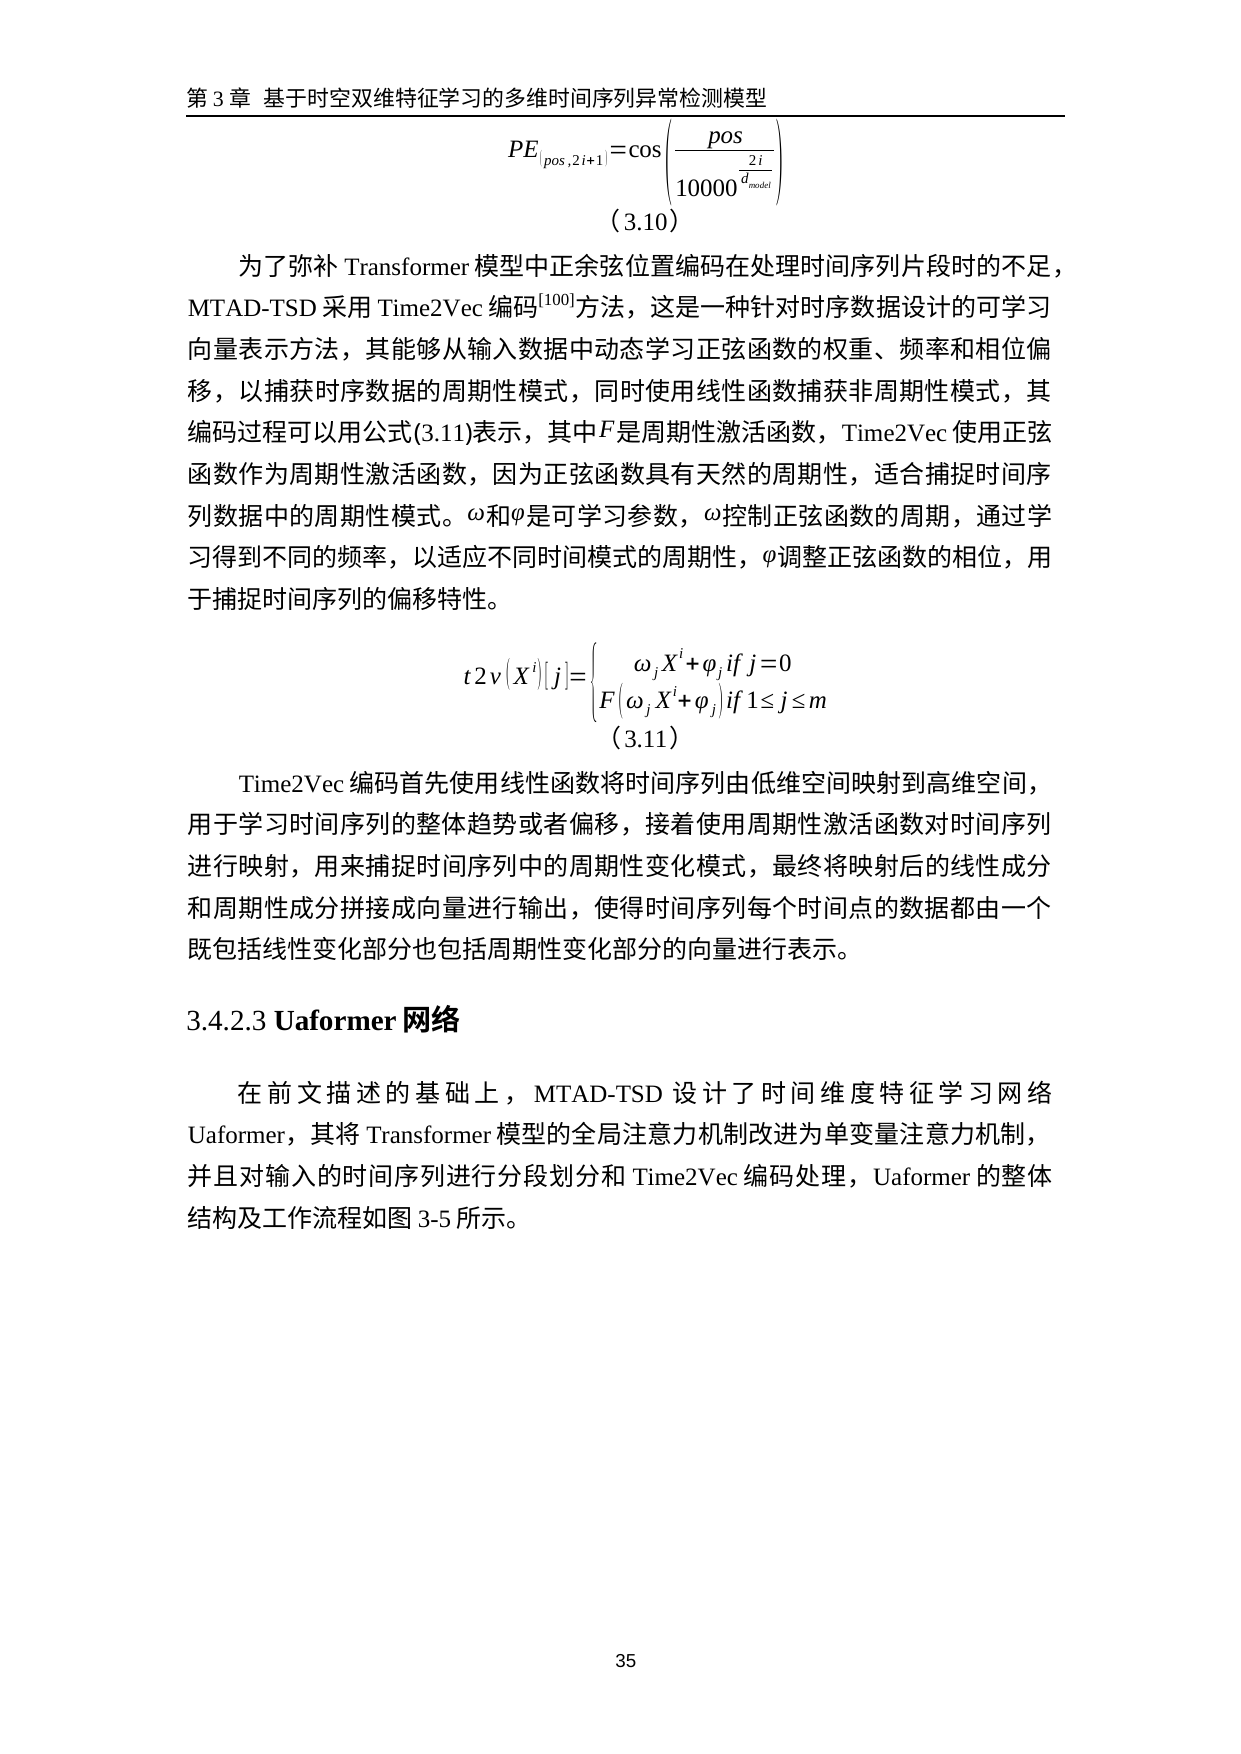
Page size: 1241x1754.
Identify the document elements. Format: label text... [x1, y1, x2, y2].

subtitle Uaformer网络 [186, 996, 1065, 1038]
text Time2Vec编码首先使用线性函数将时间序列由低维空间映射到高维空间，用于学习时间序列的整体趋势或者偏移，接着使用周期性激活函数对时间序列进行映射，用来捕捉时间序列中的周期性变化模式，最终将映射后的线性成分和周期性成分拼接成向量进行输出，使得时间序列每个时间点的数据都由一个既包括线性变化部分也包括周期性变化部分的向量进行表示。 [188, 759, 1053, 967]
text 在前文描述的基础上，MTAD-TSD设计了时间维度特征学习网络Uaformer，其将Transformer模型的全局注意力机制改进为单变量注意力机制，并且对输入的时间序列进行分段划分和Time2Vec编码处理，Uaformer的整体结构及工作流程如图3-5所示。 [188, 1069, 1053, 1235]
text 为了弥补Transformer模型中正余弦位置编码在处理时间序列片段时的不足，MTAD-TSD采用Time2Vec编码[100]方法，这是一种针对时序数据设计的可学习向量表示方法，其能够从输入数据中动态学习正弦函数的权重、频率和相位偏移，以捕获时序数据的周期性模式，同时使用线性函数捕获非周期性模式，其编码过程可以用公式(3.11)表示，其中是周期性激活函数，Time2Vec使用正弦函数作为周期性激活函数，因为正弦函数具有天然的周期性，适合捕捉时间序列数据中的周期性模式。和是可学习参数，控制正弦函数的周期，通过学习得到不同的频率，以适应不同时间模式的周期性，调整正弦函数的相位，用于捕捉时间序列的偏移特性。 [188, 242, 1053, 617]
